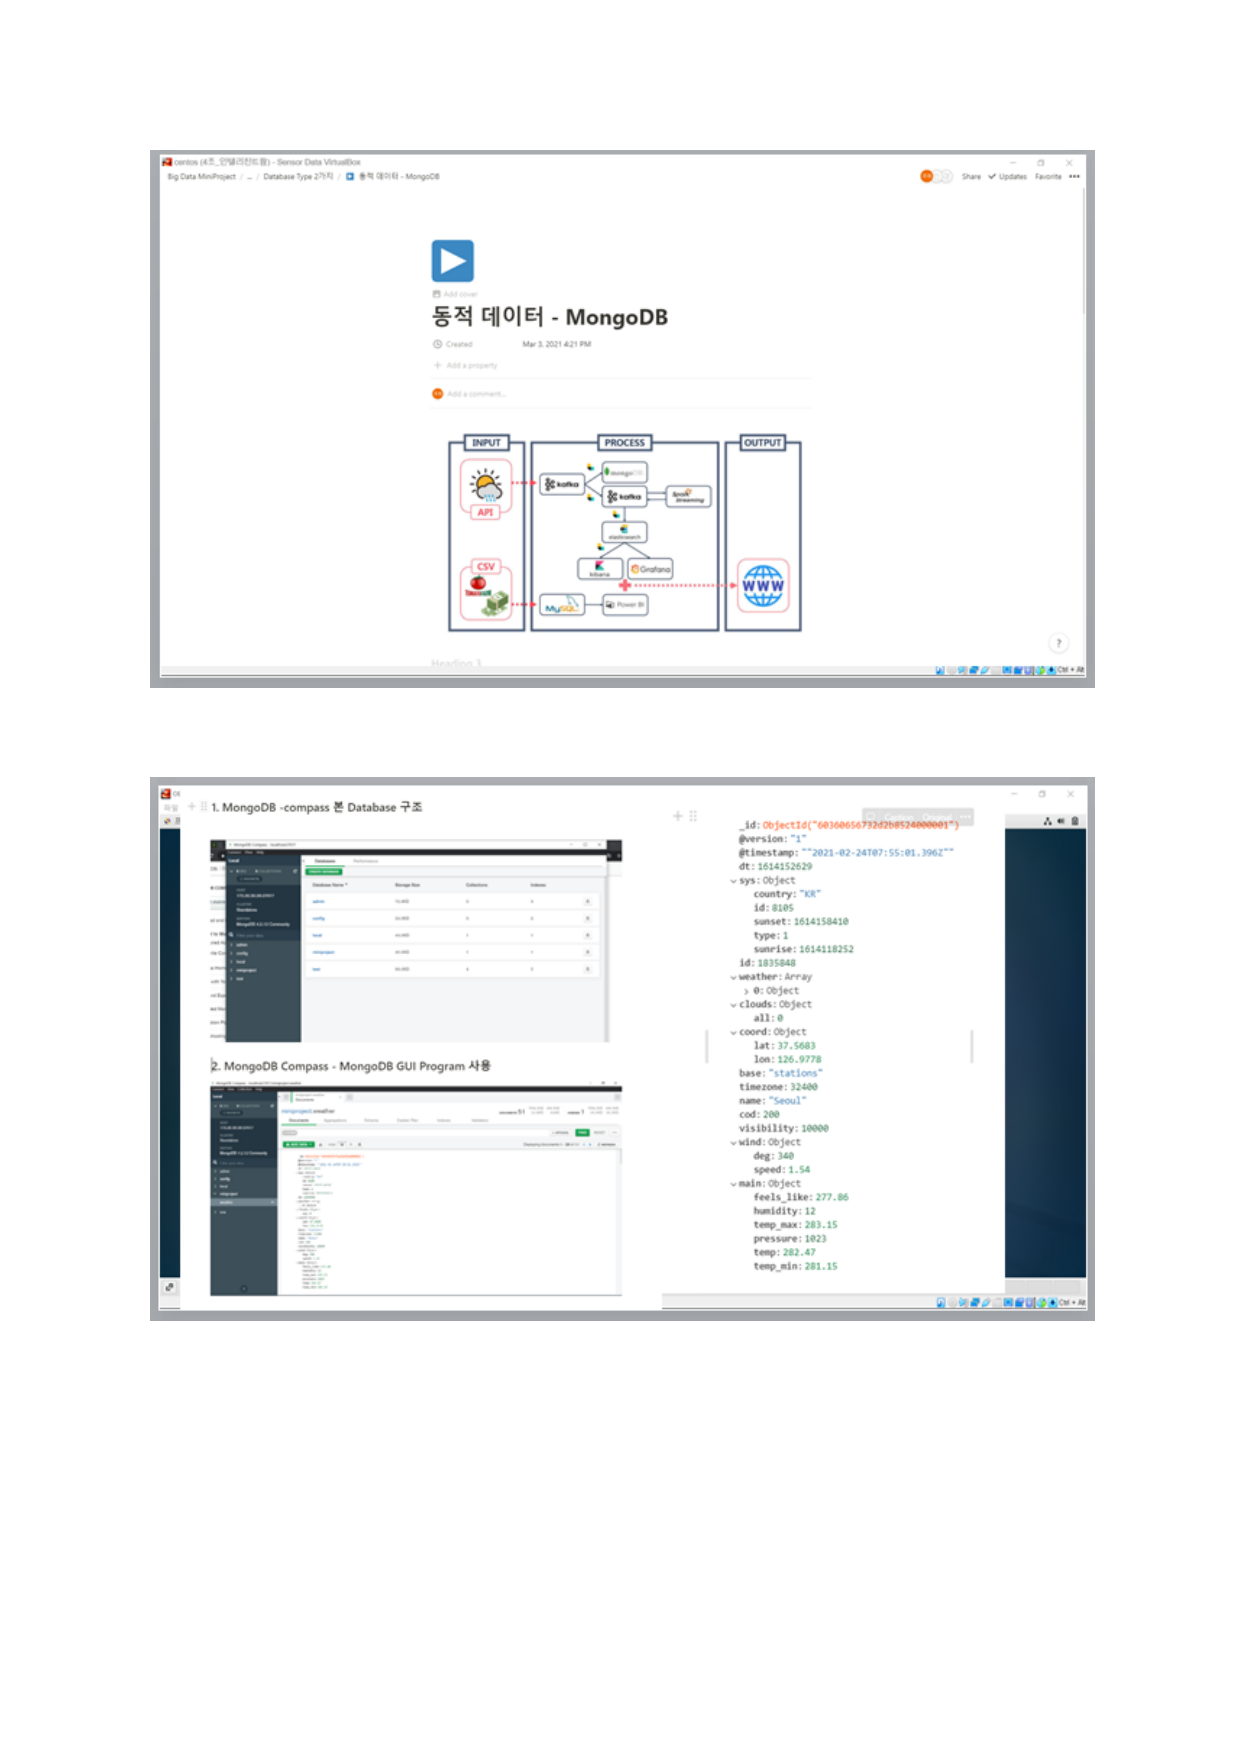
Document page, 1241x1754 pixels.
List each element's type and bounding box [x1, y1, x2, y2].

picture [150, 777, 1095, 1321]
picture [150, 150, 1095, 688]
